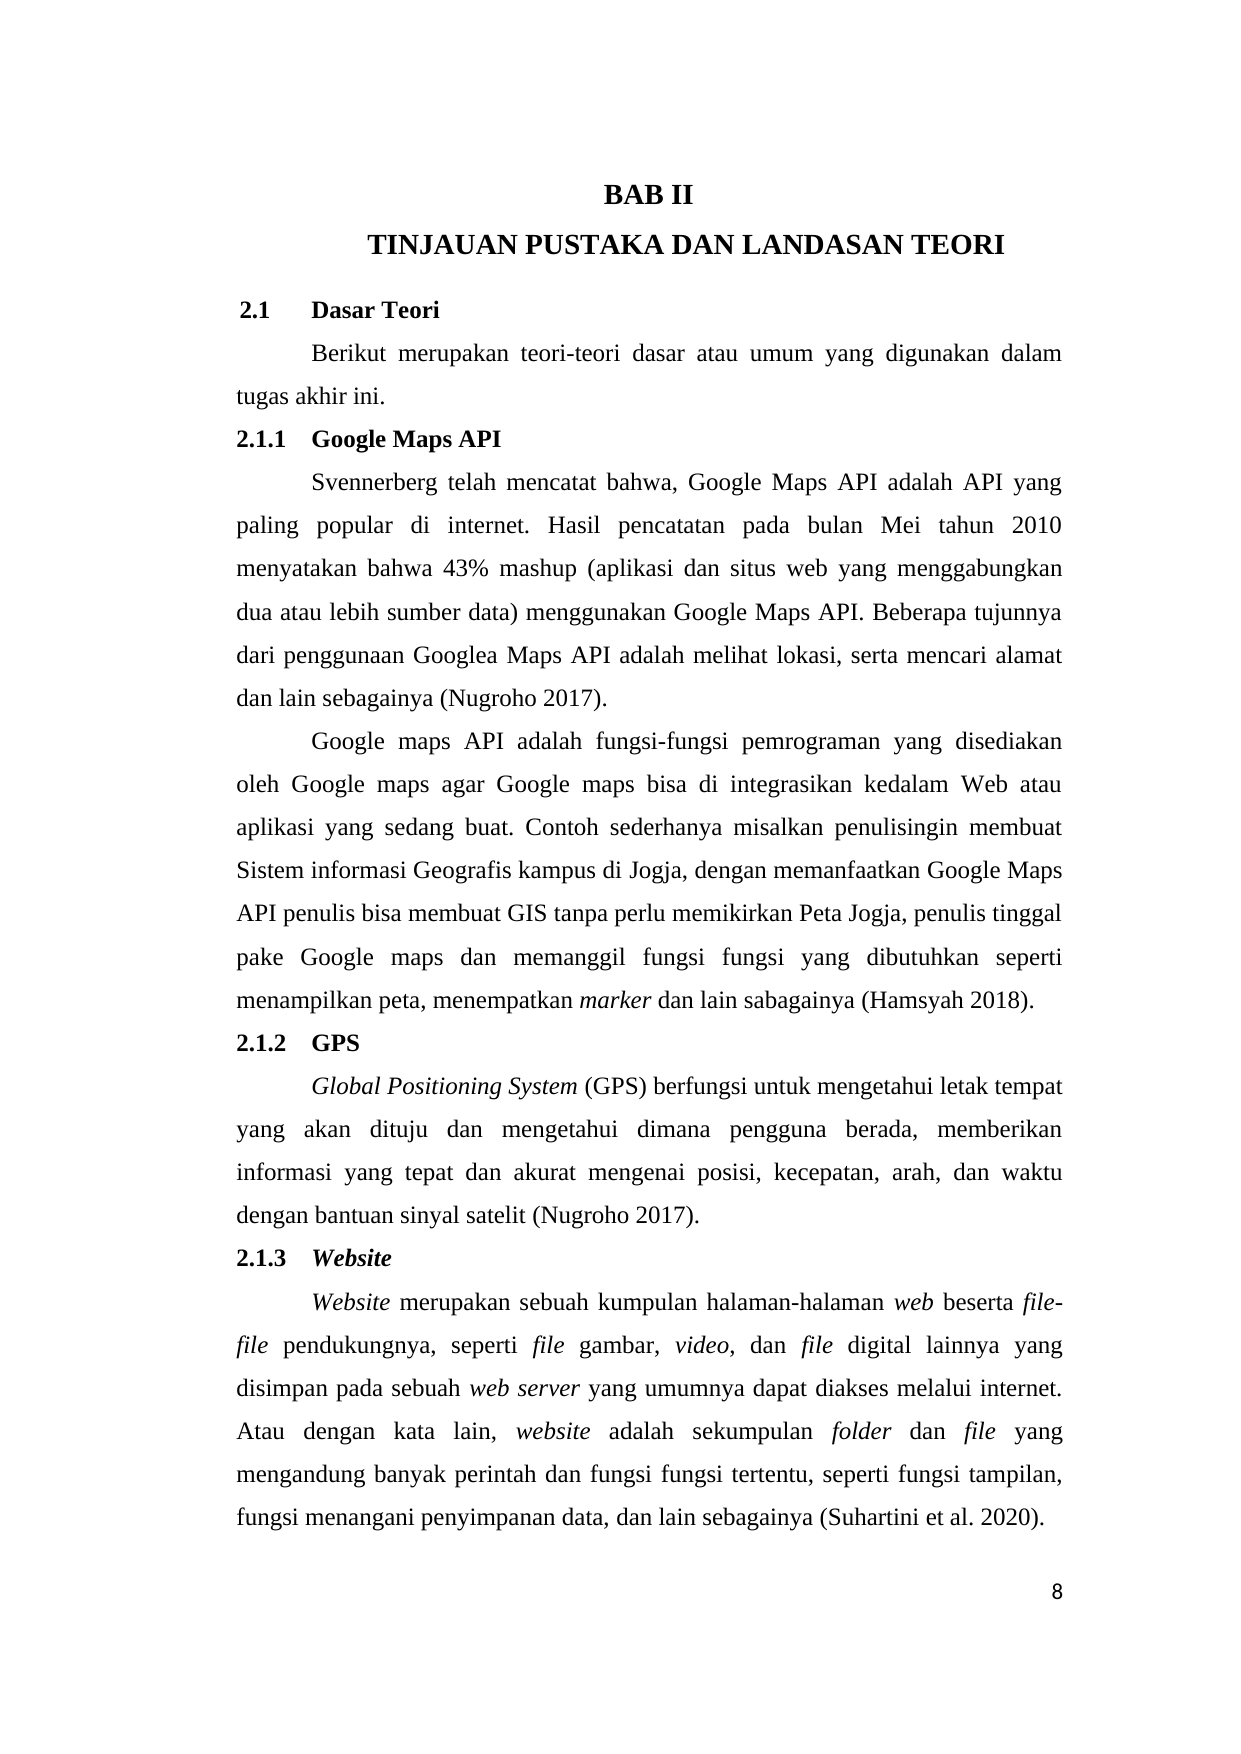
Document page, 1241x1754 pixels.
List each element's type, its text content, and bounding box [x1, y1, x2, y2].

list Website [236, 1243, 1063, 1272]
list Google Maps API [236, 424, 1063, 453]
list GPS [236, 1028, 1063, 1057]
text Berikut merupakan teori-teori dasar atau umum yang digunakan dalam tugas akhir ini. [236, 338, 1063, 410]
text Global Positioning System (GPS) berfungsi untuk mengetahui letak tempat yang akan dituju dan mengetahui dimana pengguna berada, memberikan informasi yang tepat dan akurat mengenai posisi, kecepatan, arah, dan waktu dengan bantuan sinyal satelit (Nugroho 2017). [236, 1071, 1063, 1229]
subtitle Dasar Teori [239, 295, 1063, 323]
text Website merupakan sebuah kumpulan halaman-halaman web beserta file-file pendukungnya, seperti file gambar, video, dan file digital lainnya yang disimpan pada sebuah web server yang umumnya dapat diakses melalui internet. Atau dengan kata lain, website adalah sekumpulan folder dan file yang mengandung banyak perintah dan fungsi fungsi tertentu, seperti fungsi tampilan, fungsi menangani penyimpanan data, dan lain sebagainya (Suhartini et al. 2020). [236, 1287, 1063, 1531]
text Svennerberg telah mencatat bahwa, Google Maps API adalah API yang paling popular di internet. Hasil pencatatan pada bulan Mei tahun 2010 menyatakan bahwa 43% mashup (aplikasi dan situs web yang menggabungkan dua atau lebih sumber data) menggunakan Google Maps API. Beberapa tujunnya dari penggunaan Googlea Maps API adalah melihat lokasi, serta mencari alamat dan lain sebagainya (Nugroho 2017). [236, 467, 1063, 712]
text Google maps API adalah fungsi-fungsi pemrograman yang disediakan oleh Google maps agar Google maps bisa di integrasikan kedalam Web atau aplikasi yang sedang buat. Contoh sederhanya misalkan penulisingin membuat Sistem informasi Geografis kampus di Jogja, dengan memanfaatkan Google Maps API penulis bisa membuat GIS tanpa perlu memikirkan Peta Jogja, penulis tinggal pake Google maps dan memanggil fungsi fungsi yang dibutuhkan seperti menampilkan peta, menempatkan marker dan lain sabagainya (Hamsyah 2018). [236, 726, 1063, 1013]
text BAB II TINJAUAN PUSTAKA DAN LANDASAN TEORI [236, 177, 1061, 261]
